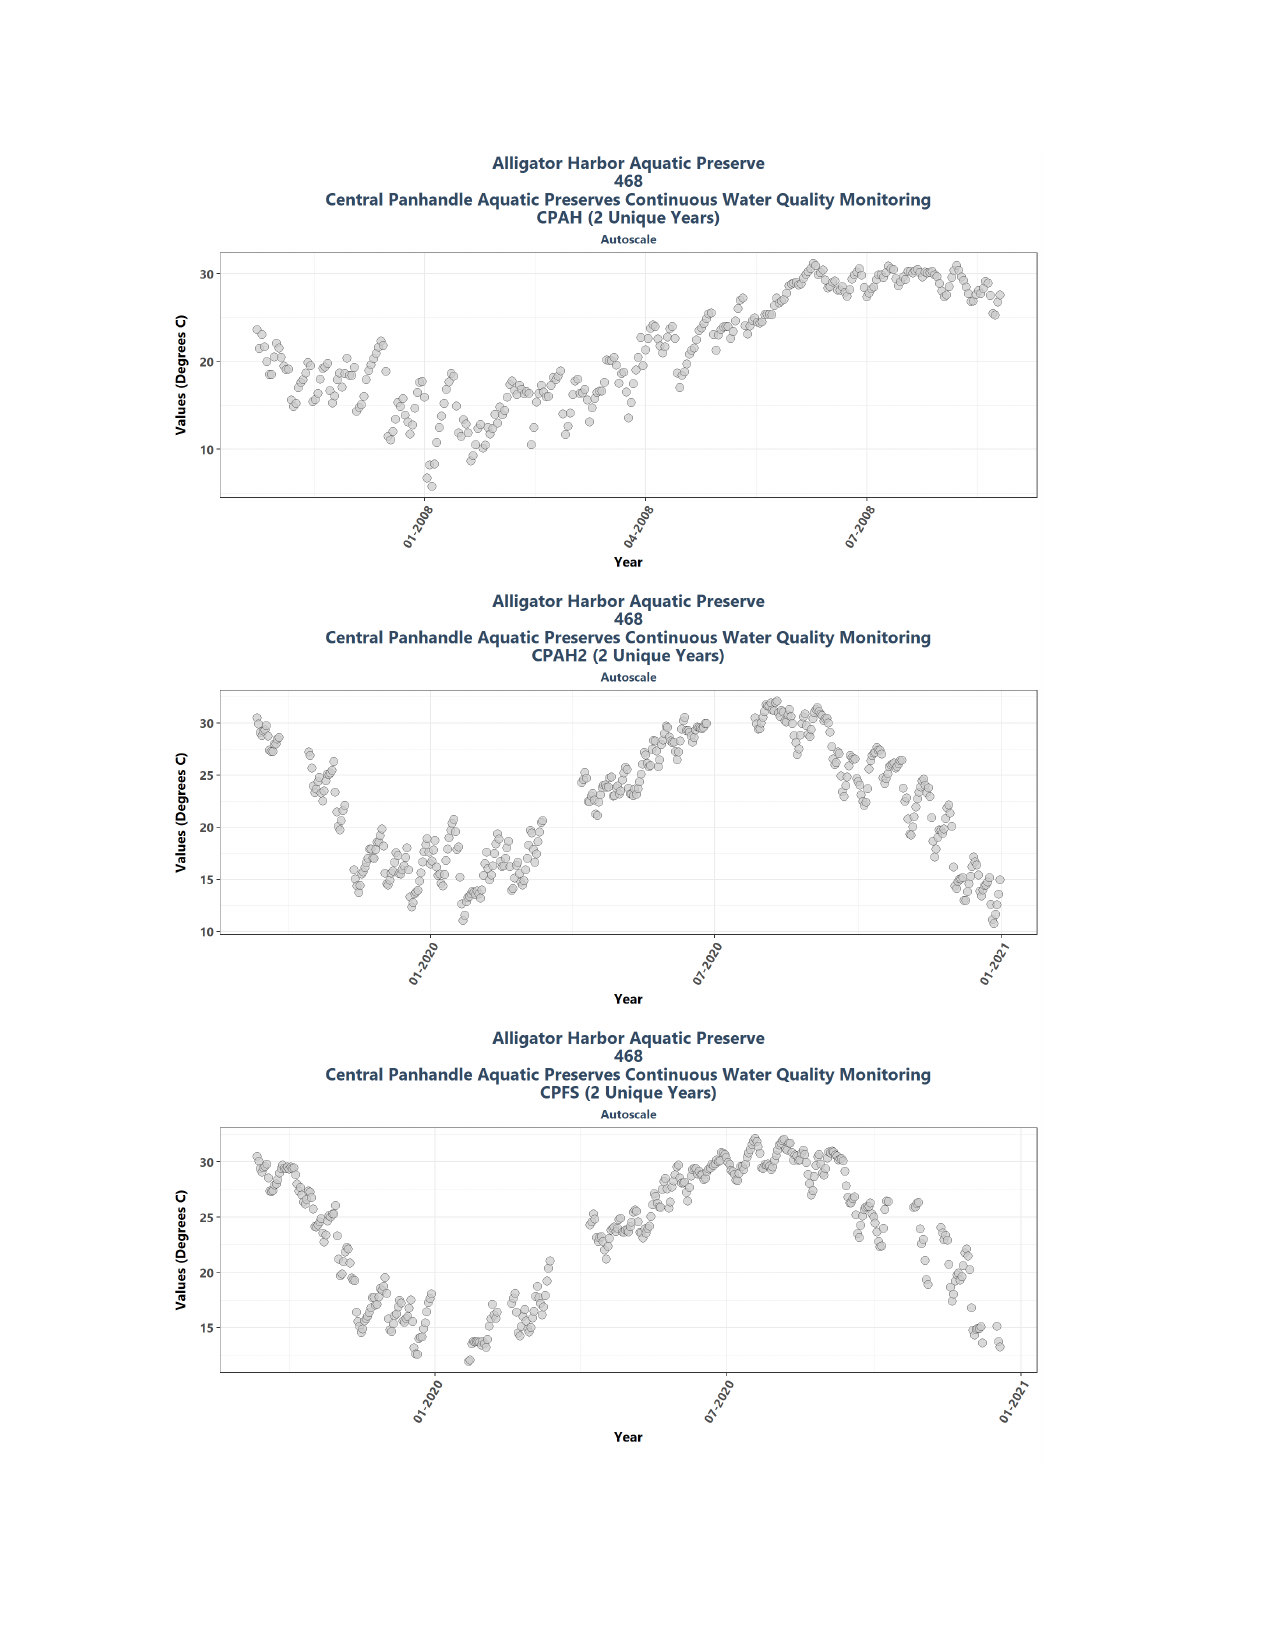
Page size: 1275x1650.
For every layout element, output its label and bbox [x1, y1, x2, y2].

picture [168, 150, 1044, 1463]
